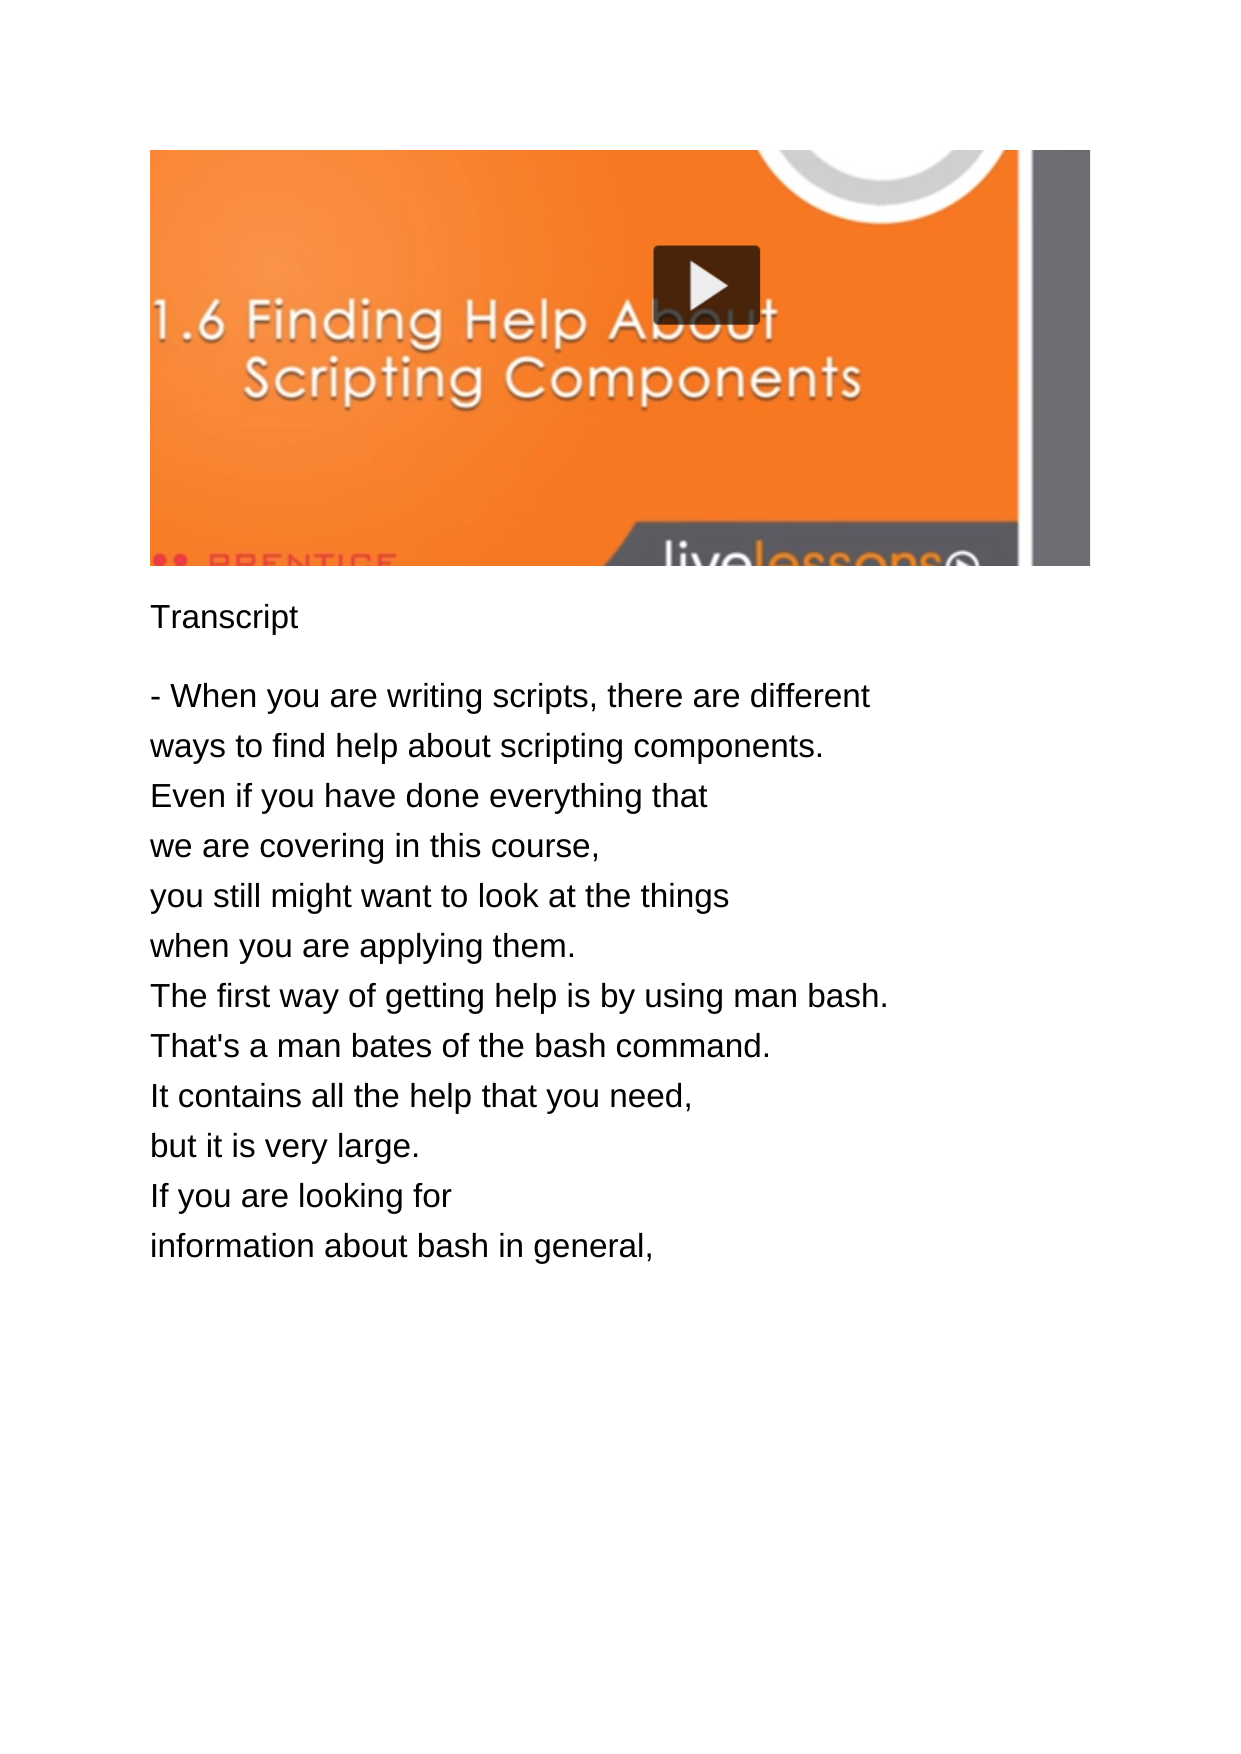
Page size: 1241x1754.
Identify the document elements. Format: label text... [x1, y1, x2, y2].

subtitle Transcript [150, 597, 1090, 635]
text If you are looking for [150, 1164, 1090, 1214]
text we are covering in this course, [150, 814, 1090, 864]
text ways to find help about scripting components. [150, 714, 1090, 764]
text It contains all the help that you need, [150, 1064, 1090, 1114]
text That's a man bates of the bash command. [150, 1014, 1090, 1064]
text when you are applying them. [150, 914, 1090, 964]
text Even if you have done everything that [150, 764, 1090, 814]
text but it is very large. [150, 1114, 1090, 1164]
picture [150, 150, 1091, 566]
text information about bash in general, [150, 1214, 1090, 1264]
text The first way of getting help is by using man bash. [150, 964, 1090, 1014]
text you still might want to look at the things [150, 864, 1090, 914]
text - When you are writing scripts, there are different [150, 664, 1090, 714]
